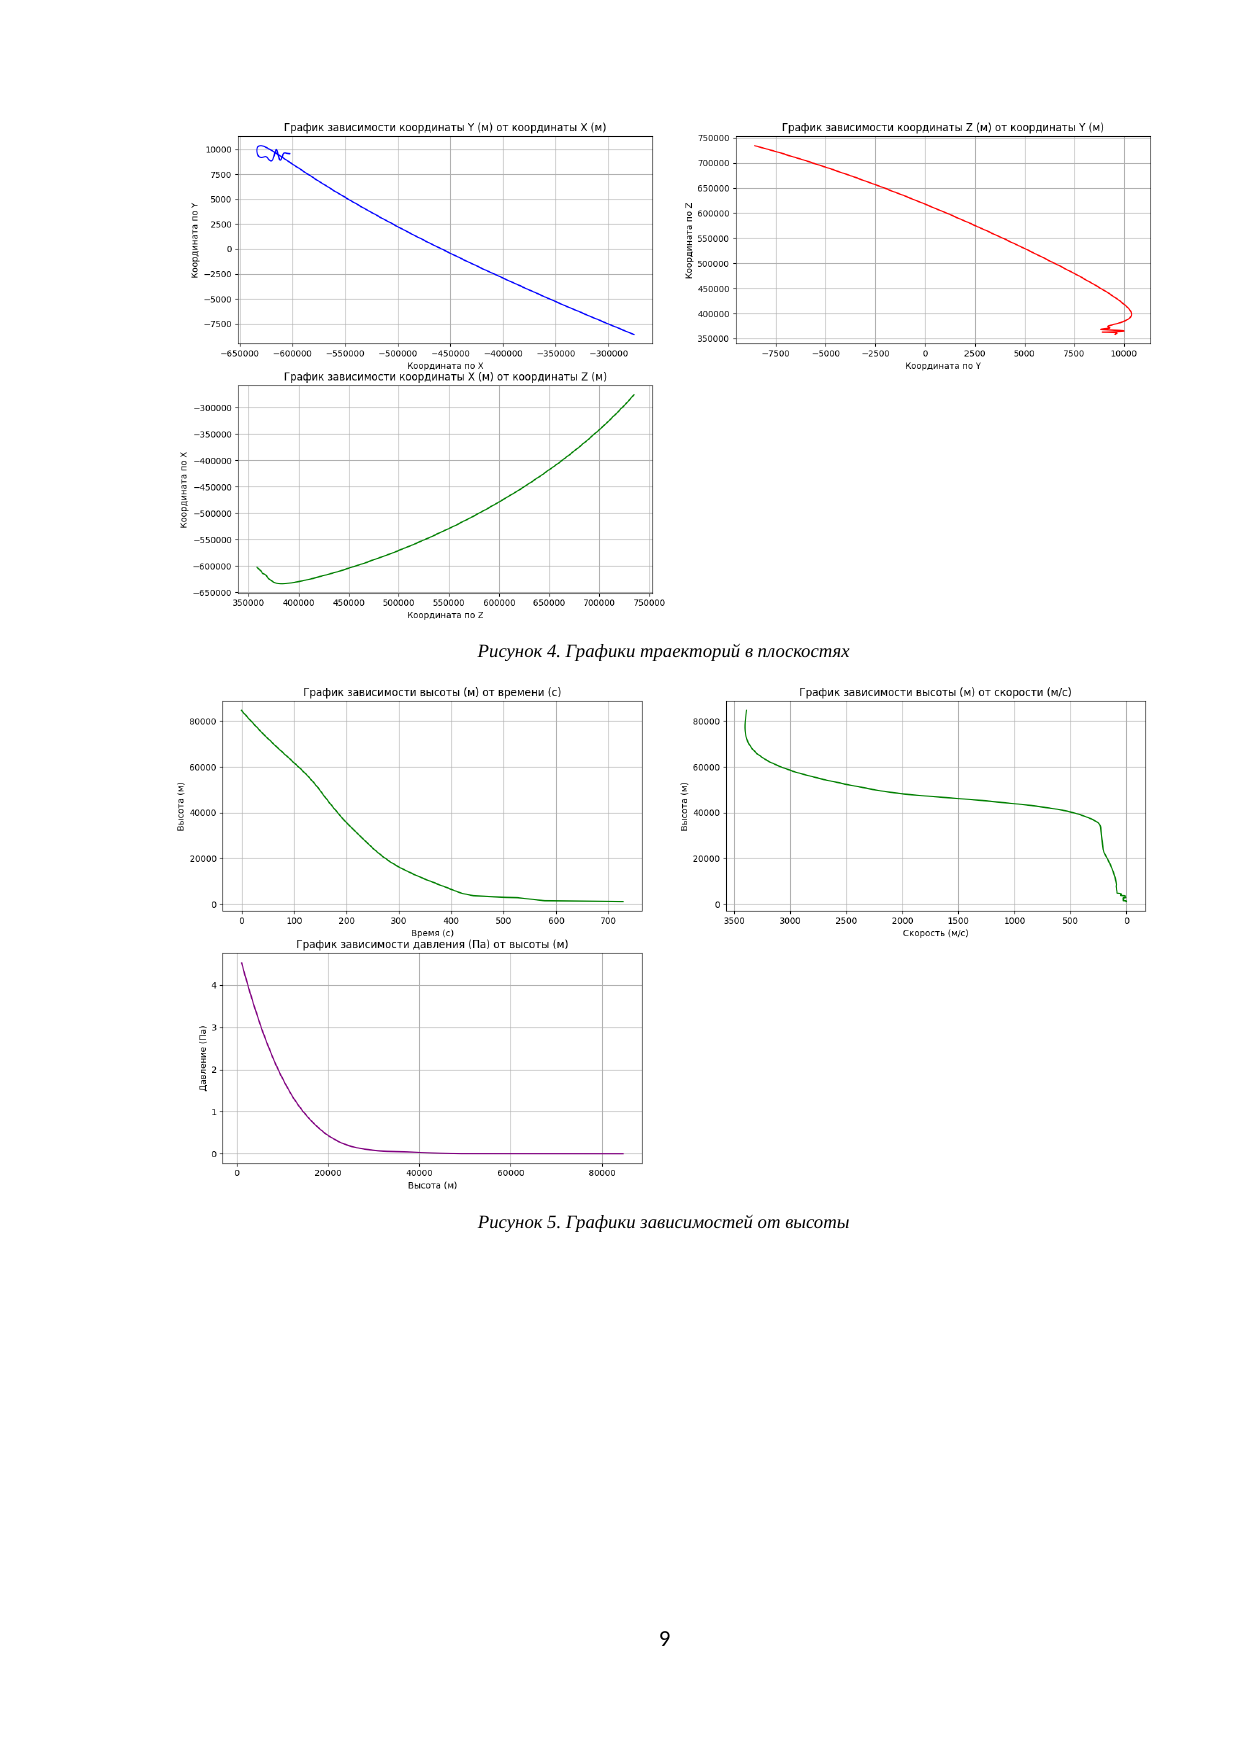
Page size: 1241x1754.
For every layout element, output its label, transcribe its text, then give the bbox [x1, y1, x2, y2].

picture [177, 682, 1152, 1193]
text Рисунок 4. Графики траекторий в плоскостях [177, 640, 1152, 662]
picture [177, 118, 1152, 622]
text Рисунок 5. Графики зависимостей от высоты [177, 1211, 1152, 1233]
